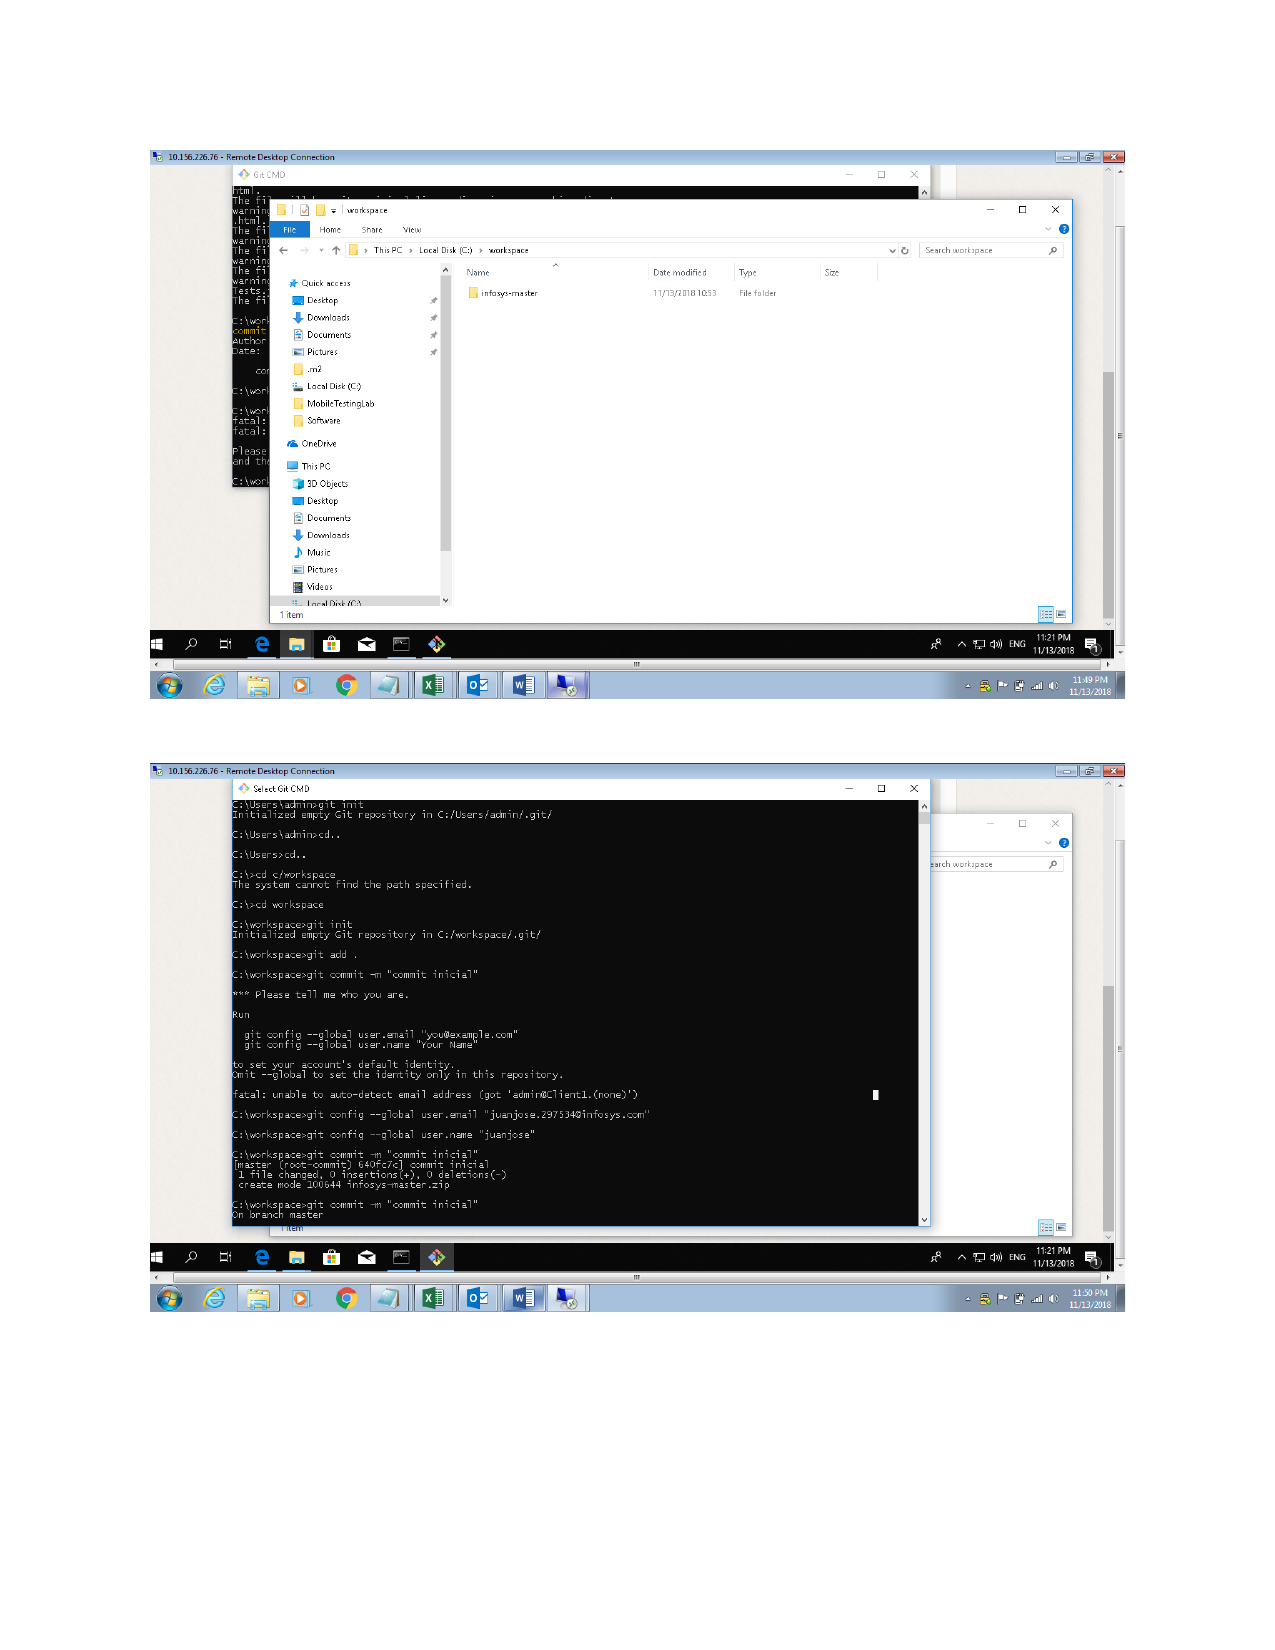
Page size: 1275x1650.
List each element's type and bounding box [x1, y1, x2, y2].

picture [150, 763, 1125, 1312]
picture [150, 150, 1125, 699]
